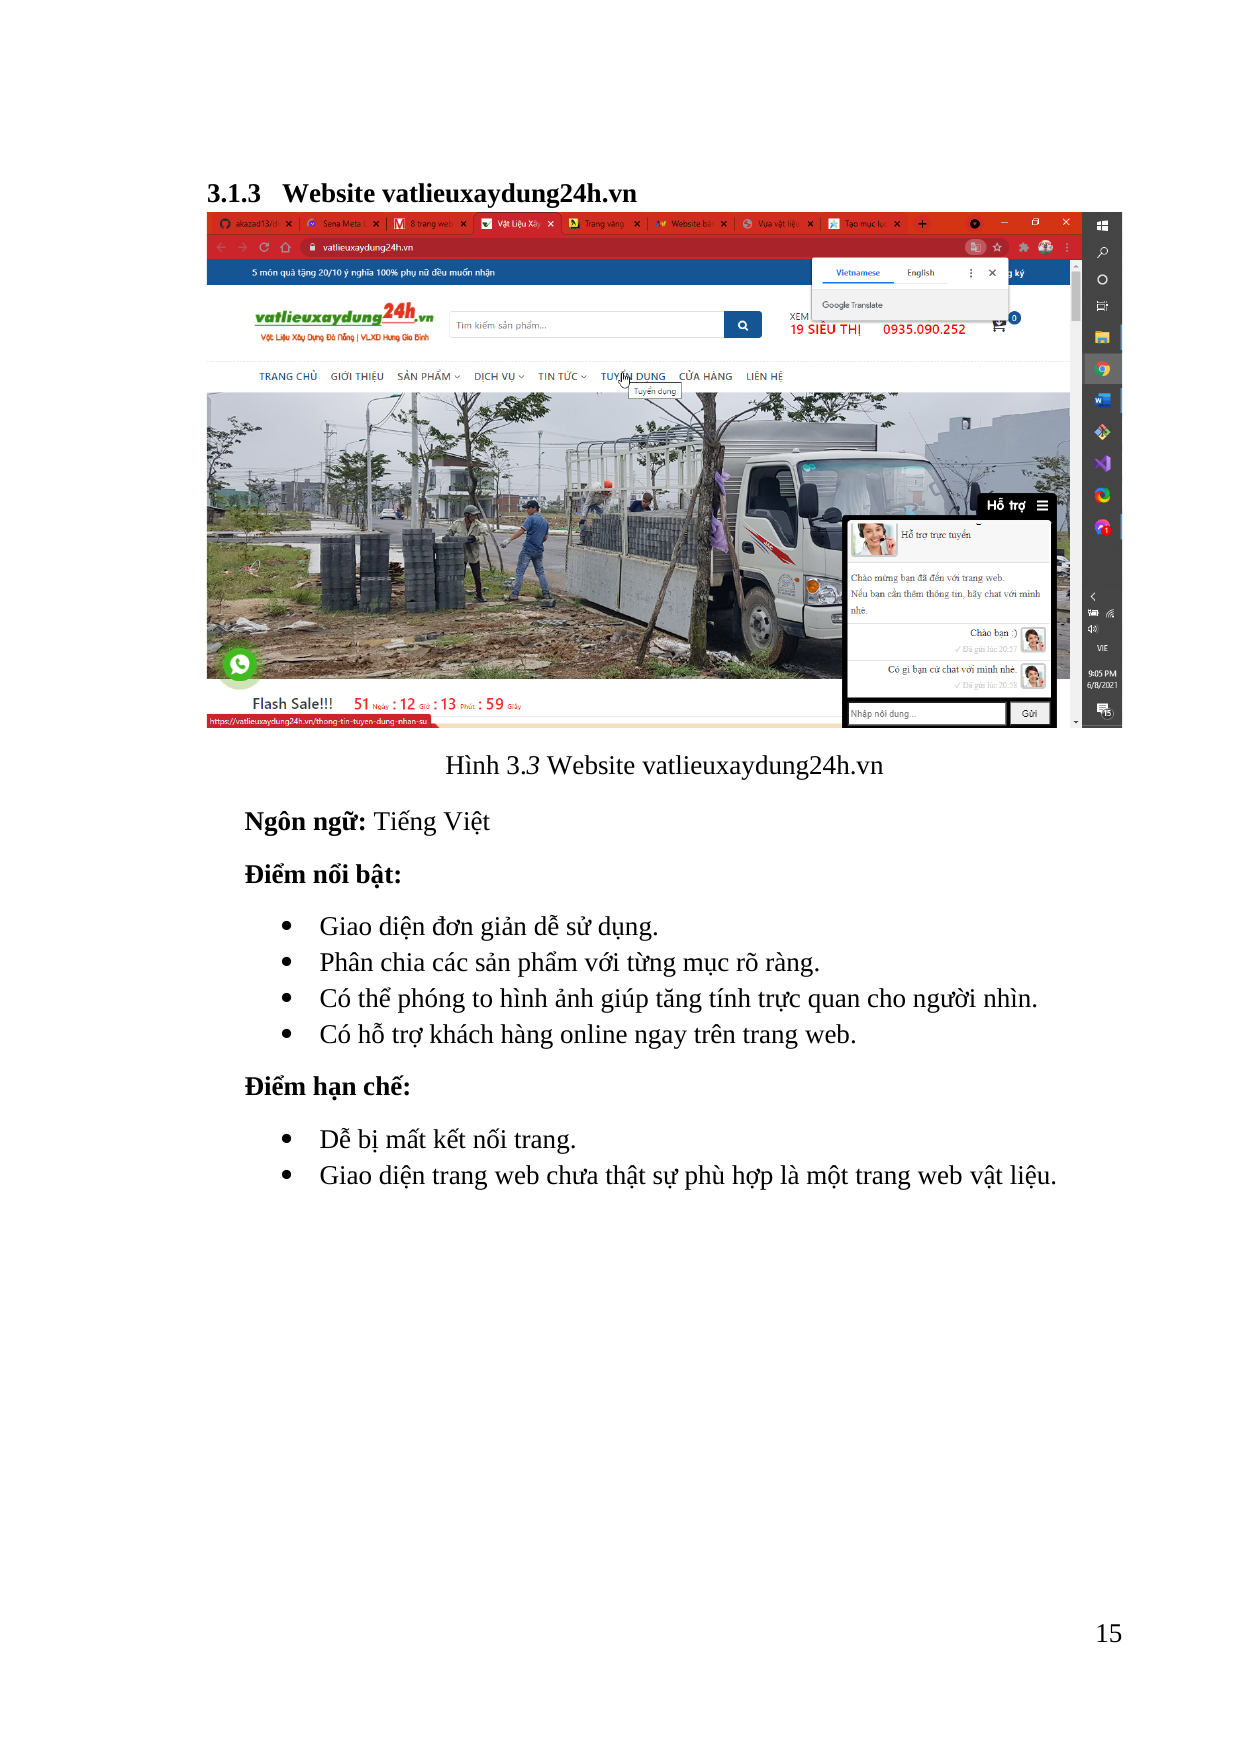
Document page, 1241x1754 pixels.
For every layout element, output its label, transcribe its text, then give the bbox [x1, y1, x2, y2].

list Có hỗ trợ khách hàng online ngay trên trang web. [282, 1018, 1122, 1049]
text Điểm hạn chế: [207, 1071, 1122, 1102]
text Hình 3.3 Website vatlieuxaydung24h.vn [207, 749, 1122, 780]
list Dễ bị mất kết nối trang. [282, 1123, 1122, 1154]
subtitle Website vatlieuxaydung24h.vn [207, 177, 1122, 208]
list Có thể phóng to hình ảnh giúp tăng tính trực quan cho người nhìn. [282, 982, 1122, 1013]
list Phân chia các sản phẩm với từng mục rõ ràng. [282, 946, 1122, 977]
list Giao diện trang web chưa thật sự phù hợp là một trang web vật liệu. [282, 1159, 1122, 1190]
text Điểm nổi bật: [207, 858, 1122, 889]
text Ngôn ngữ: Tiếng Việt [207, 805, 1122, 836]
list Giao diện đơn giản dễ sử dụng. [282, 910, 1122, 941]
picture [206, 212, 1123, 728]
